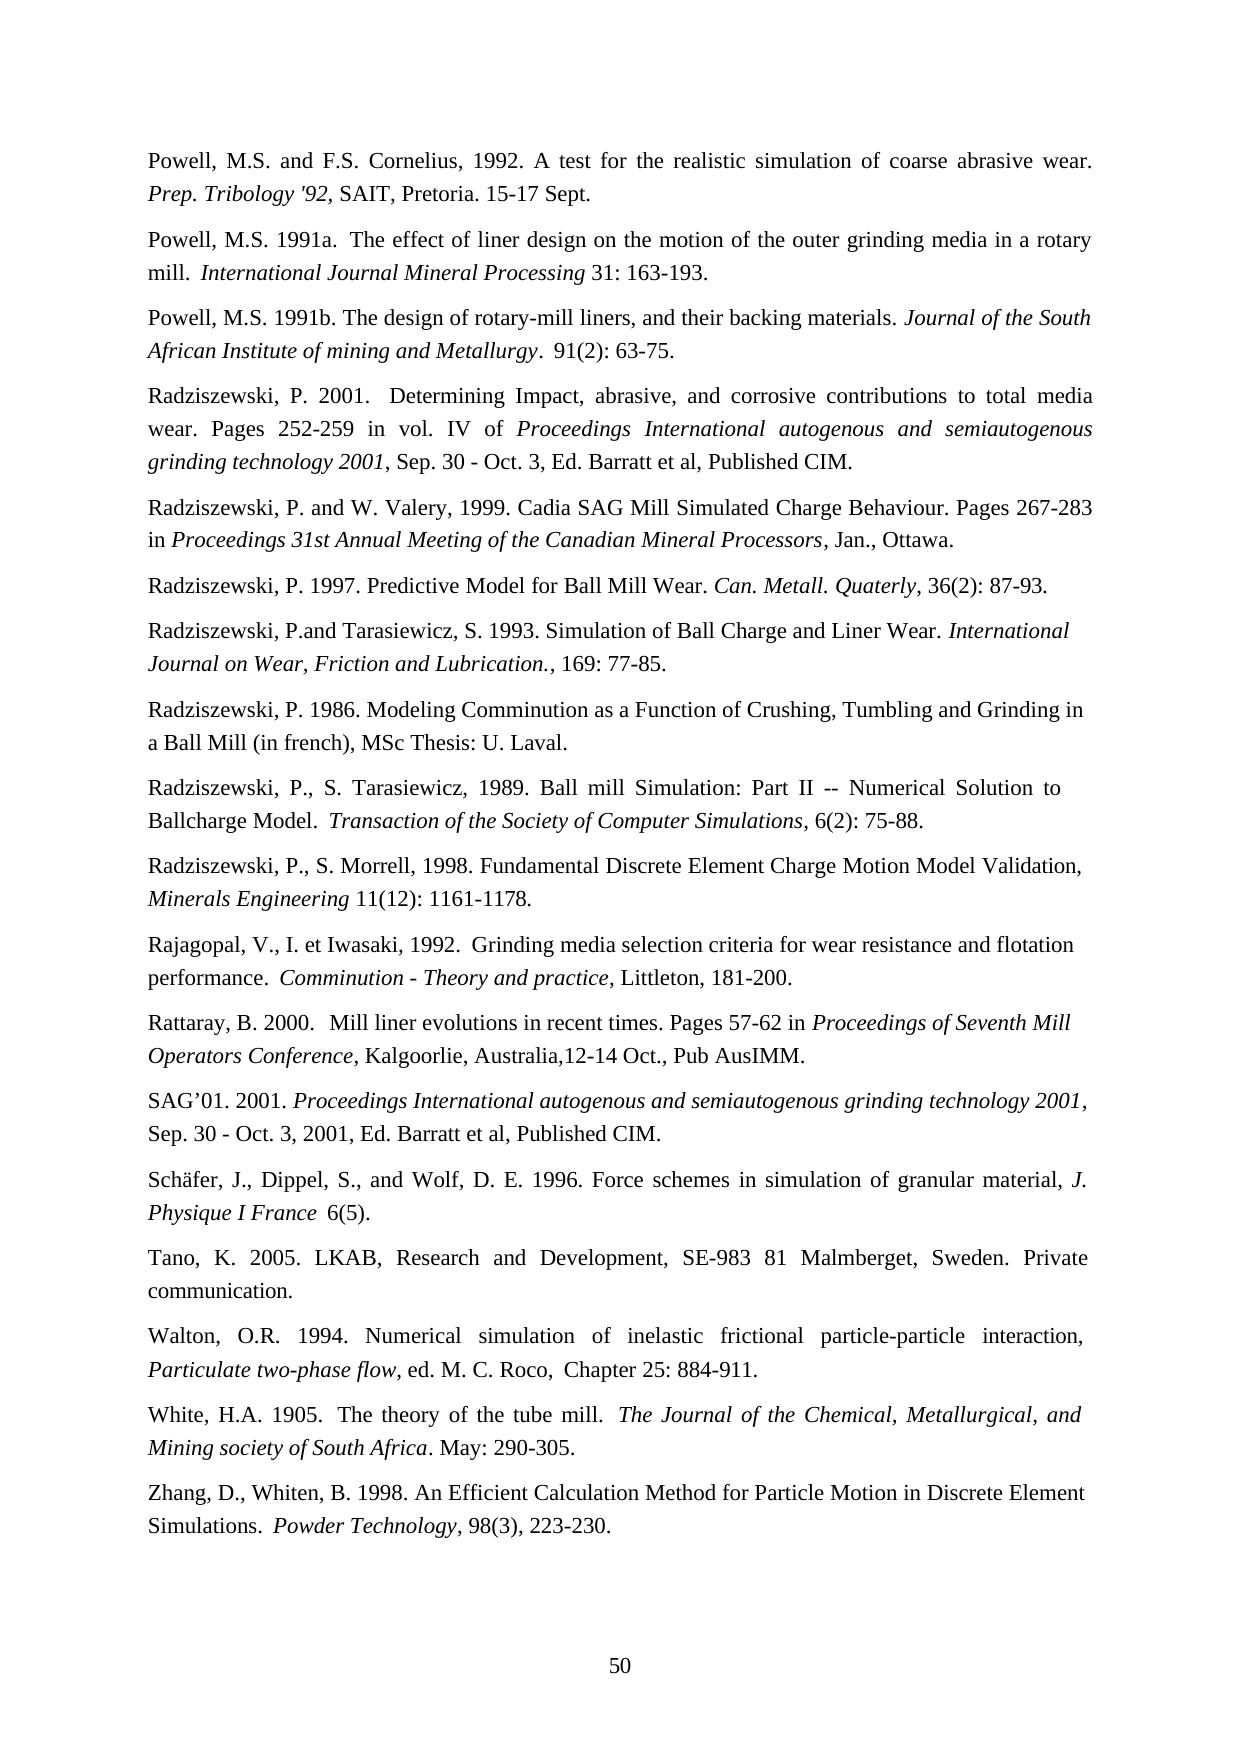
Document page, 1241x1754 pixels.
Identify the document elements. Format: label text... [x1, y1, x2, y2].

text White, H.A. 1905. The theory of the tube mill. The Journal of the Chemical, Metallurgical, and Mining society of South Africa. May: 290-305. [148, 1401, 1093, 1460]
text Powell, M.S. 1991a. The effect of liner design on the motion of the outer grinding media in a rotary mill. International Journal Mineral Processing 31: 163-193. [148, 226, 1093, 285]
text Minerals Engineering 11(12): 1161-1178. [148, 886, 1181, 912]
text Radziszewski, P., S. Tarasiewicz, 1989. Ball mill Simulation: Part II -- Numerical Solution to Ballcharge Model. Transaction of the Society of Computer Simulations, 6(2): 75-88. [148, 774, 1093, 833]
text Rattaray, B. 2000. Mill liner evolutions in recent times. Pages 57-62 in Proceedings of Seventh Mill Operators Conference, Kalgoorlie, Australia,12-14 Oct., Pub AusIMM. [148, 1009, 1093, 1068]
text SAG’01. 2001. Proceedings International autogenous and semiautogenous grinding technology 2001, Sep. 30 - Oct. 3, 2001, Ed. Barratt et al, Published CIM. [148, 1087, 1093, 1147]
text Walton, O.R. 1994. Numerical simulation of inelastic frictional particle-particle interaction, [148, 1323, 1181, 1349]
text Zhang, D., Whiten, B. 1998. An Efficient Calculation Method for Particle Motion in Discrete Element Simulations. Powder Technology, 98(3), 223-230. [148, 1479, 1093, 1539]
text Powell, M.S. 1991b. The design of rotary-mill liners, and their backing materials. Journal of the South African Institute of mining and Metallurgy. 91(2): 63-75. [148, 304, 1093, 363]
text Radziszewski, P.and Tarasiewicz, S. 1993. Simulation of Ball Charge and Liner Wear. International Journal on Wear, Friction and Lubrication., 169: 77-85. [148, 617, 1093, 677]
text Radziszewski, P. 1986. Modeling Comminution as a Function of Crushing, Tumbling and Grinding in a Ball Mill (in french), MSc Thesis: U. Laval. [148, 696, 1093, 755]
text Radziszewski, P. 1997. Predictive Model for Ball Mill Wear. Can. Metall. Quaterly, 36(2): 87-93. [148, 572, 1181, 598]
text Radziszewski, P., S. Morrell, 1998. Fundamental Discrete Element Charge Motion Model Validation, [148, 852, 1181, 879]
text Radziszewski, P. and W. Valery, 1999. Cadia SAG Mill Simulated Charge Behaviour. Pages 267-283 in Proceedings 31st Annual Meeting of the Canadian Mineral Processors, Jan., Ottawa. [148, 494, 1093, 553]
text Particulate two-phase flow, ed. M. C. Roco, Chapter 25: 884-911. [148, 1356, 1181, 1382]
text Powell, M.S. and F.S. Cornelius, 1992. A test for the realistic simulation of coarse abrasive wear. Prep. Tribology '92, SAIT, Pretoria. 15-17 Sept. [148, 147, 1093, 207]
text Rajagopal, V., I. et Iwasaki, 1992. Grinding media selection criteria for wear resistance and flotation performance. Comminution - Theory and practice, Littleton, 181-200. [148, 931, 1093, 990]
text Tano, K. 2005. LKAB, Research and Development, SE-983 81 Malmberget, Sweden. Private communication. [148, 1244, 1093, 1303]
text Radziszewski, P. 2001. Determining Impact, abrasive, and corrosive contributions to total media wear. Pages 252-259 in vol. IV of Proceedings International autogenous and semiautogenous grinding technology 2001, Sep. 30 - Oct. 3, Ed. Barratt et al, Published CIM. [148, 382, 1093, 474]
text Schäfer, J., Dippel, S., and Wolf, D. E. 1996. Force schemes in simulation of granular material, J. Physique I France 6(5). [148, 1166, 1093, 1225]
